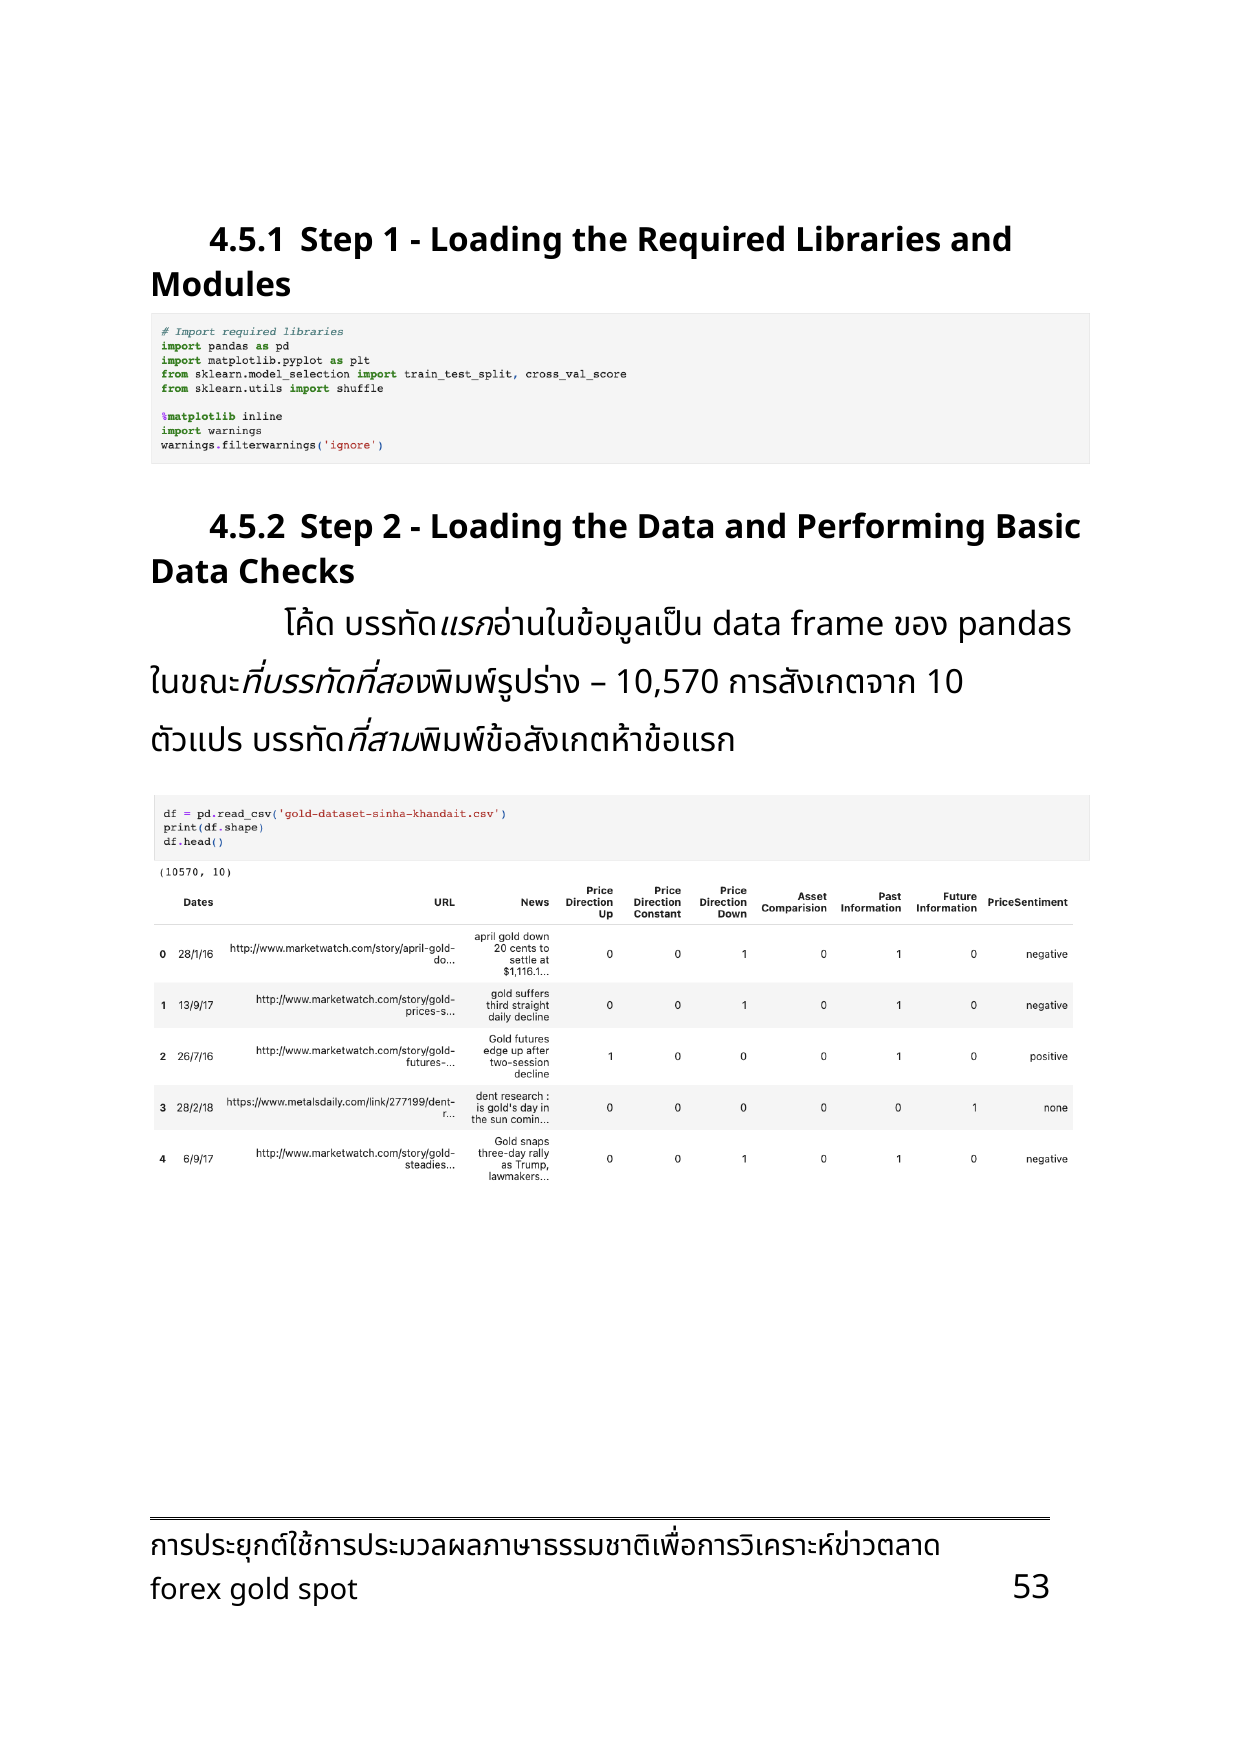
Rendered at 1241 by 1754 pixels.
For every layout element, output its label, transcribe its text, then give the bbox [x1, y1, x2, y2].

picture [150, 795, 1091, 1183]
subtitle Step 1 - Loading the Required Libraries and Modules [150, 216, 1090, 306]
picture [150, 312, 1091, 467]
subtitle Step 2 - Loading the Data and Performing Basic Data Checks [150, 503, 1090, 594]
text โค้ด บรรทัดแรกอ่านในข้อมูลเป็น data frame ของ pandas ในขณะที่บรรทัดที่สองพิมพ์รูปร่าง – 10,570 การสังเกตจาก 10 ตัวแปร บรรทัดที่สามพิมพ์ข้อสังเกตห้าข้อแรก [150, 600, 1090, 767]
